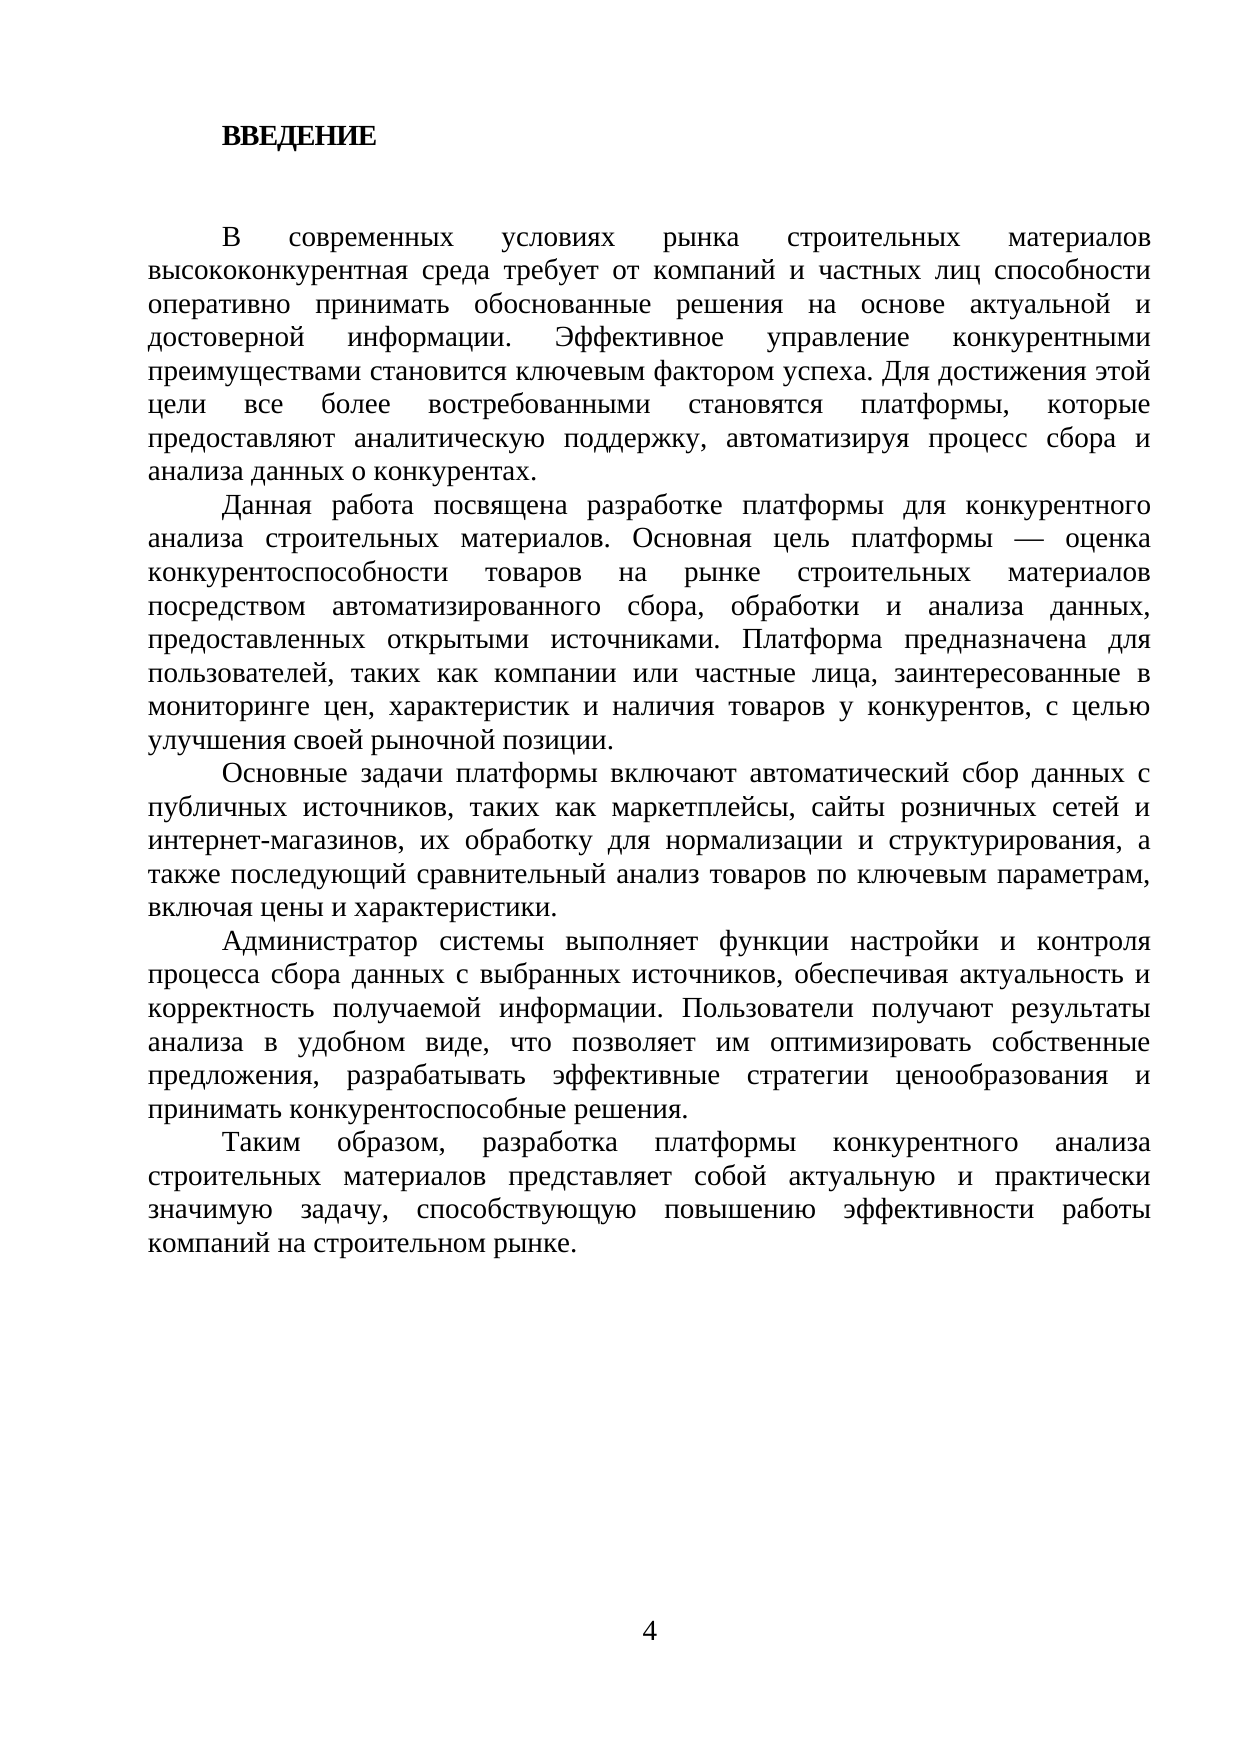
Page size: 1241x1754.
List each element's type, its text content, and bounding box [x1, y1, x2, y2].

text ВВЕДЕНИЕ [148, 118, 1152, 152]
text Данная работа посвящена разработке платформы для конкурентного анализа строительных материалов. Основная цель платформы — оценка конкурентоспособности товаров на рынке строительных материалов посредством автоматизированного сбора, обработки и анализа данных, предоставленных открытыми источниками. Платформа предназначена для пользователей, таких как компании или частные лица, заинтересованные в мониторинге цен, характеристик и наличия товаров у конкурентов, с целью улучшения своей рыночной позиции. [148, 487, 1152, 755]
text Основные задачи платформы включают автоматический сбор данных с публичных источников, таких как маркетплейсы, сайты розничных сетей и интернет-магазинов, их обработку для нормализации и структурирования, а также последующий сравнительный анализ товаров по ключевым параметрам, включая цены и характеристики. [148, 755, 1152, 923]
text В современных условиях рынка строительных материалов высококонкурентная среда требует от компаний и частных лиц способности оперативно принимать обоснованные решения на основе актуальной и достоверной информации. Эффективное управление конкурентными преимуществами становится ключевым фактором успеха. Для достижения этой цели все более востребованными становятся платформы, которые предоставляют аналитическую поддержку, автоматизируя процесс сбора и анализа данных о конкурентах. [148, 219, 1152, 487]
text Администратор системы выполняет функции настройки и контроля процесса сбора данных с выбранных источников, обеспечивая актуальность и корректность получаемой информации. Пользователи получают результаты анализа в удобном виде, что позволяет им оптимизировать собственные предложения, разрабатывать эффективные стратегии ценообразования и принимать конкурентоспособные решения. [148, 923, 1152, 1124]
text Таким образом, разработка платформы конкурентного анализа строительных материалов представляет собой актуальную и практически значимую задачу, способствующую повышению эффективности работы компаний на строительном рынке. [148, 1124, 1152, 1258]
